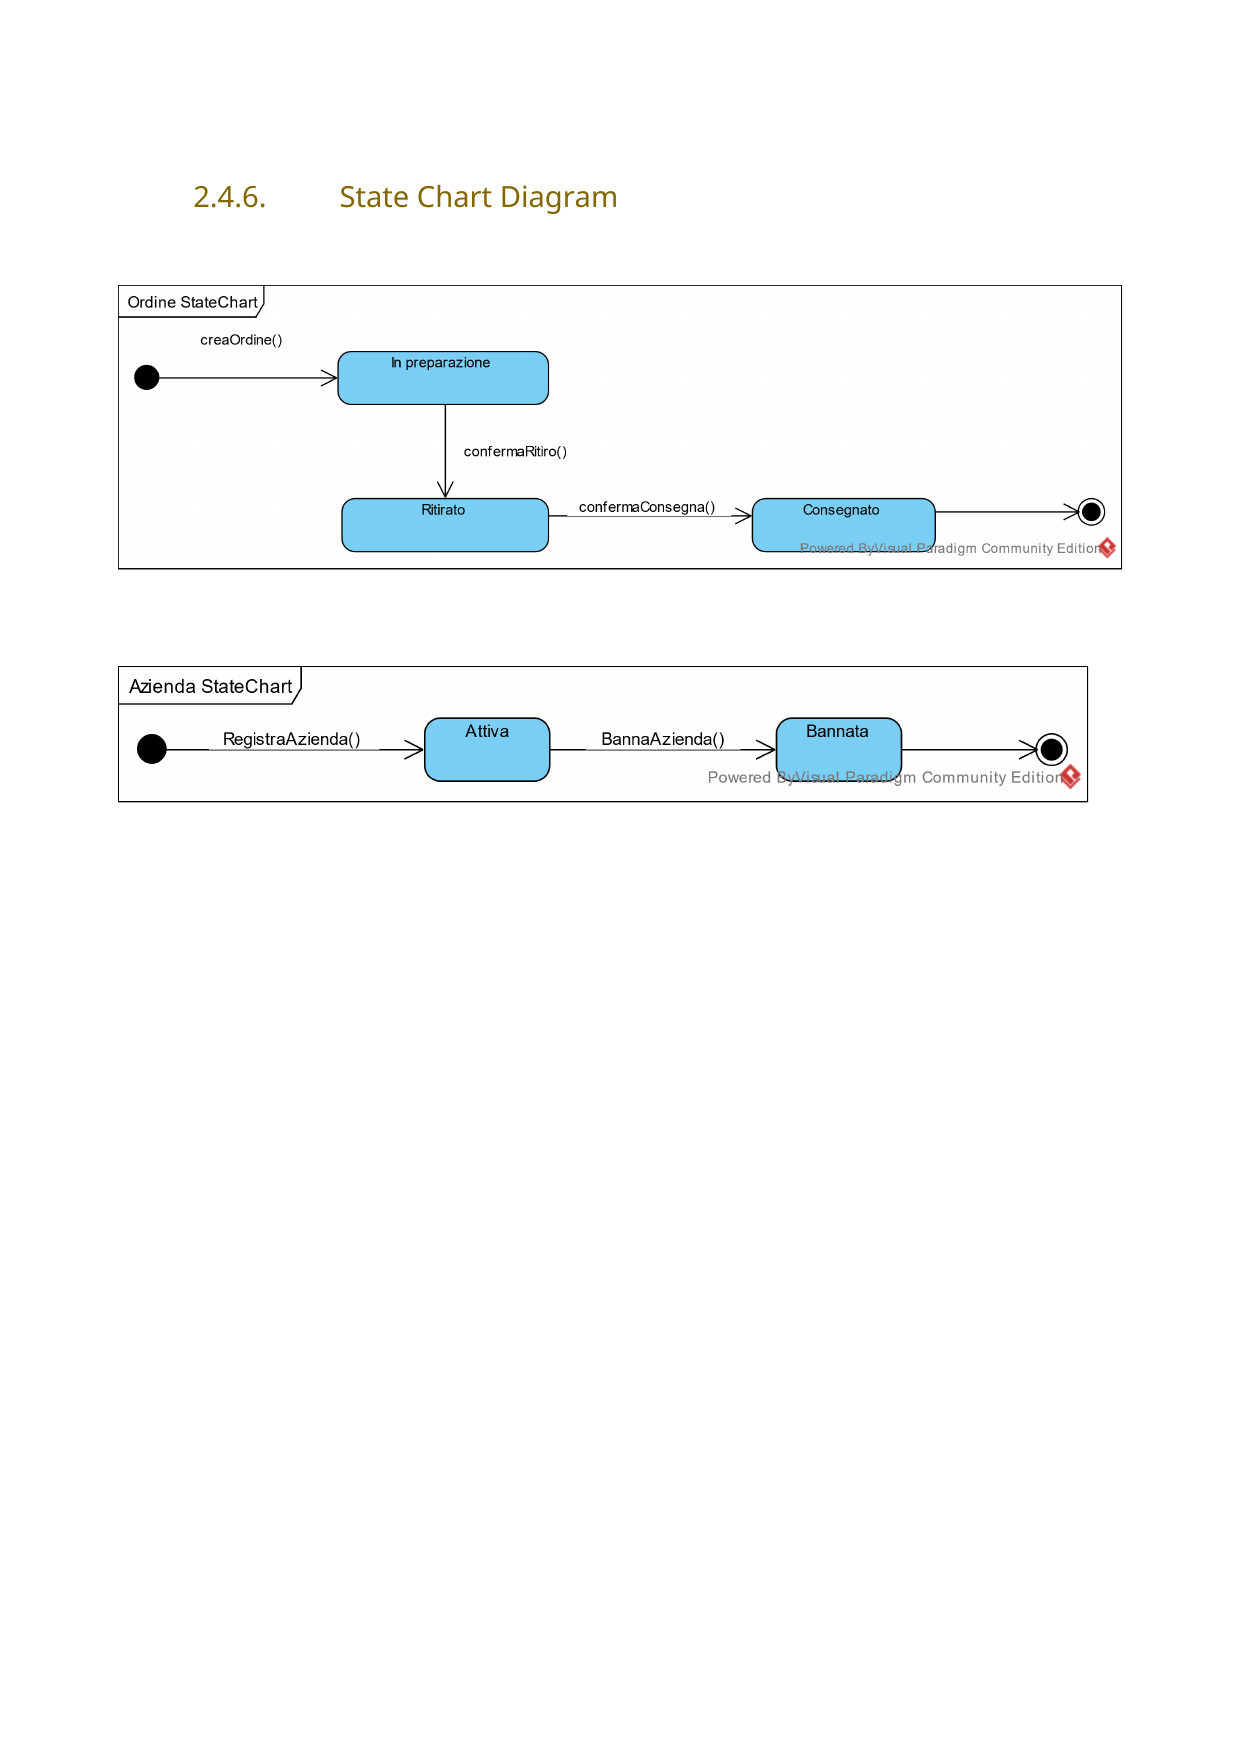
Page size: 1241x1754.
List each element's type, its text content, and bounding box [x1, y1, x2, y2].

subtitle State Chart Diagram [193, 177, 1122, 216]
picture [118, 285, 1123, 570]
picture [118, 666, 1089, 803]
